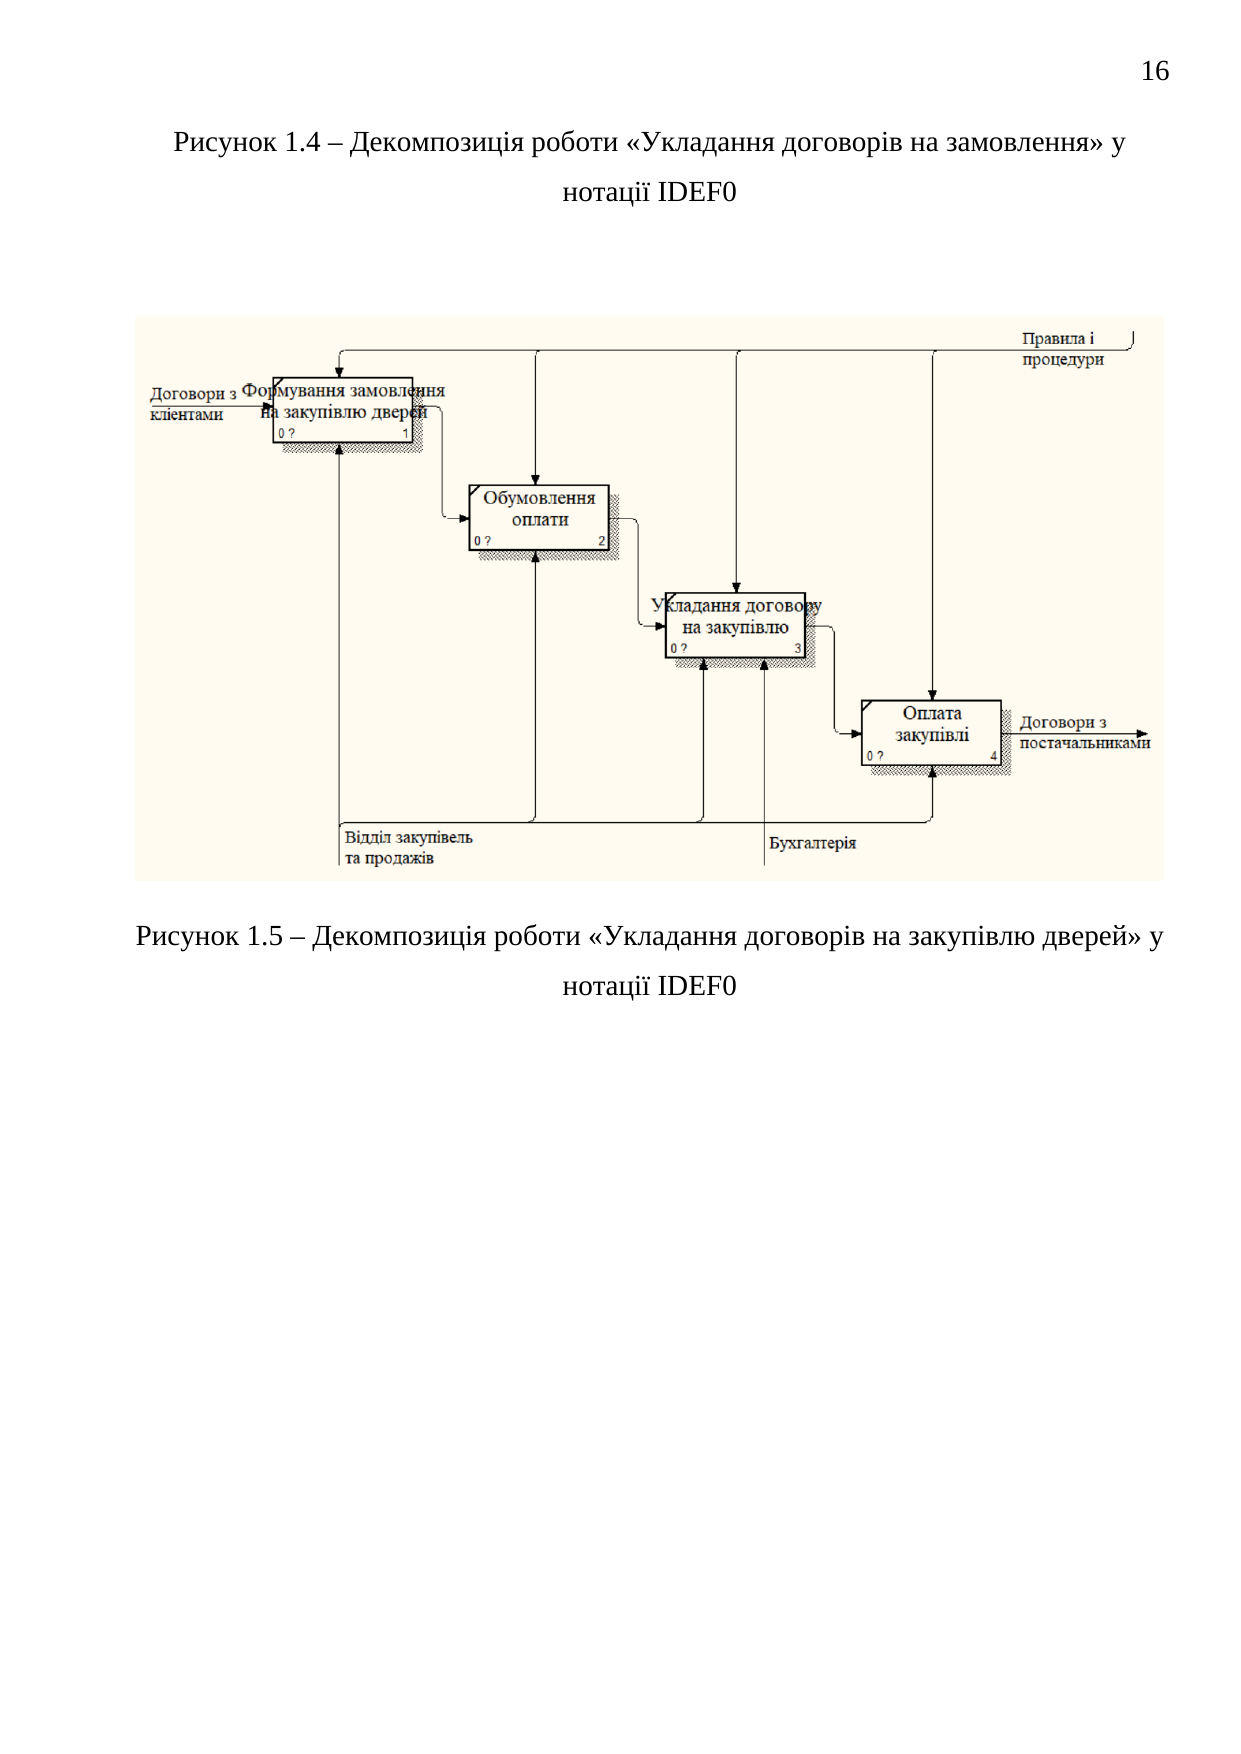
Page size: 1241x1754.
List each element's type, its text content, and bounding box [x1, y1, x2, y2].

picture [135, 316, 1164, 881]
text Рисунок 1.4 – Декомпозиція роботи «Укладання договорів на замовлення» у нотації IDEF0 [130, 124, 1169, 208]
text Рисунок 1.5 – Декомпозиція роботи «Укладання договорів на закупівлю дверей» у нотації IDEF0 [130, 918, 1169, 1002]
